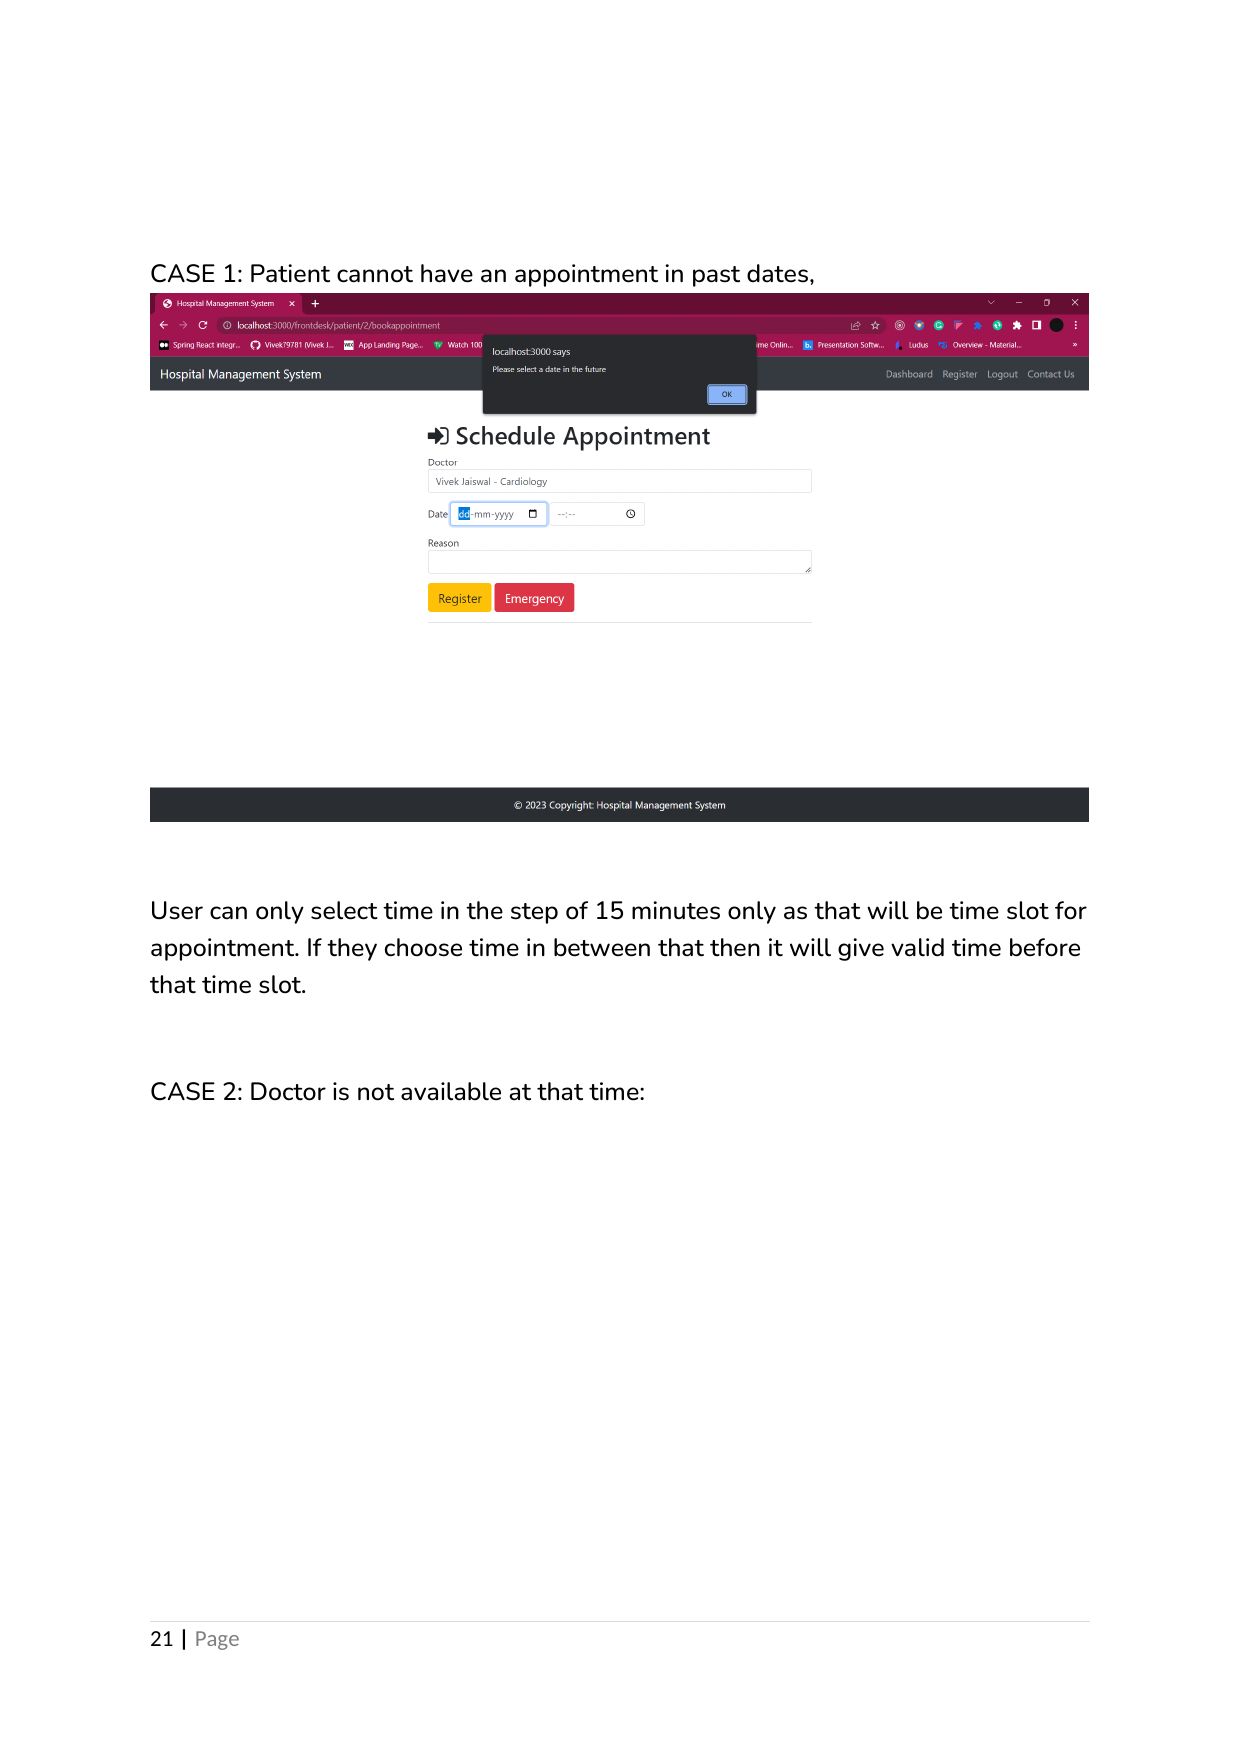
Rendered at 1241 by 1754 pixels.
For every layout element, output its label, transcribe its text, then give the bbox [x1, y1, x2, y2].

text User can only select time in the step of 15 minutes only as that will be time slot for appointment. If they choose time in between that then it will give valid time before that time slot. [150, 894, 1090, 1002]
picture [150, 293, 1089, 822]
text CASE 2: Doctor is not available at that time: [150, 1074, 1090, 1109]
